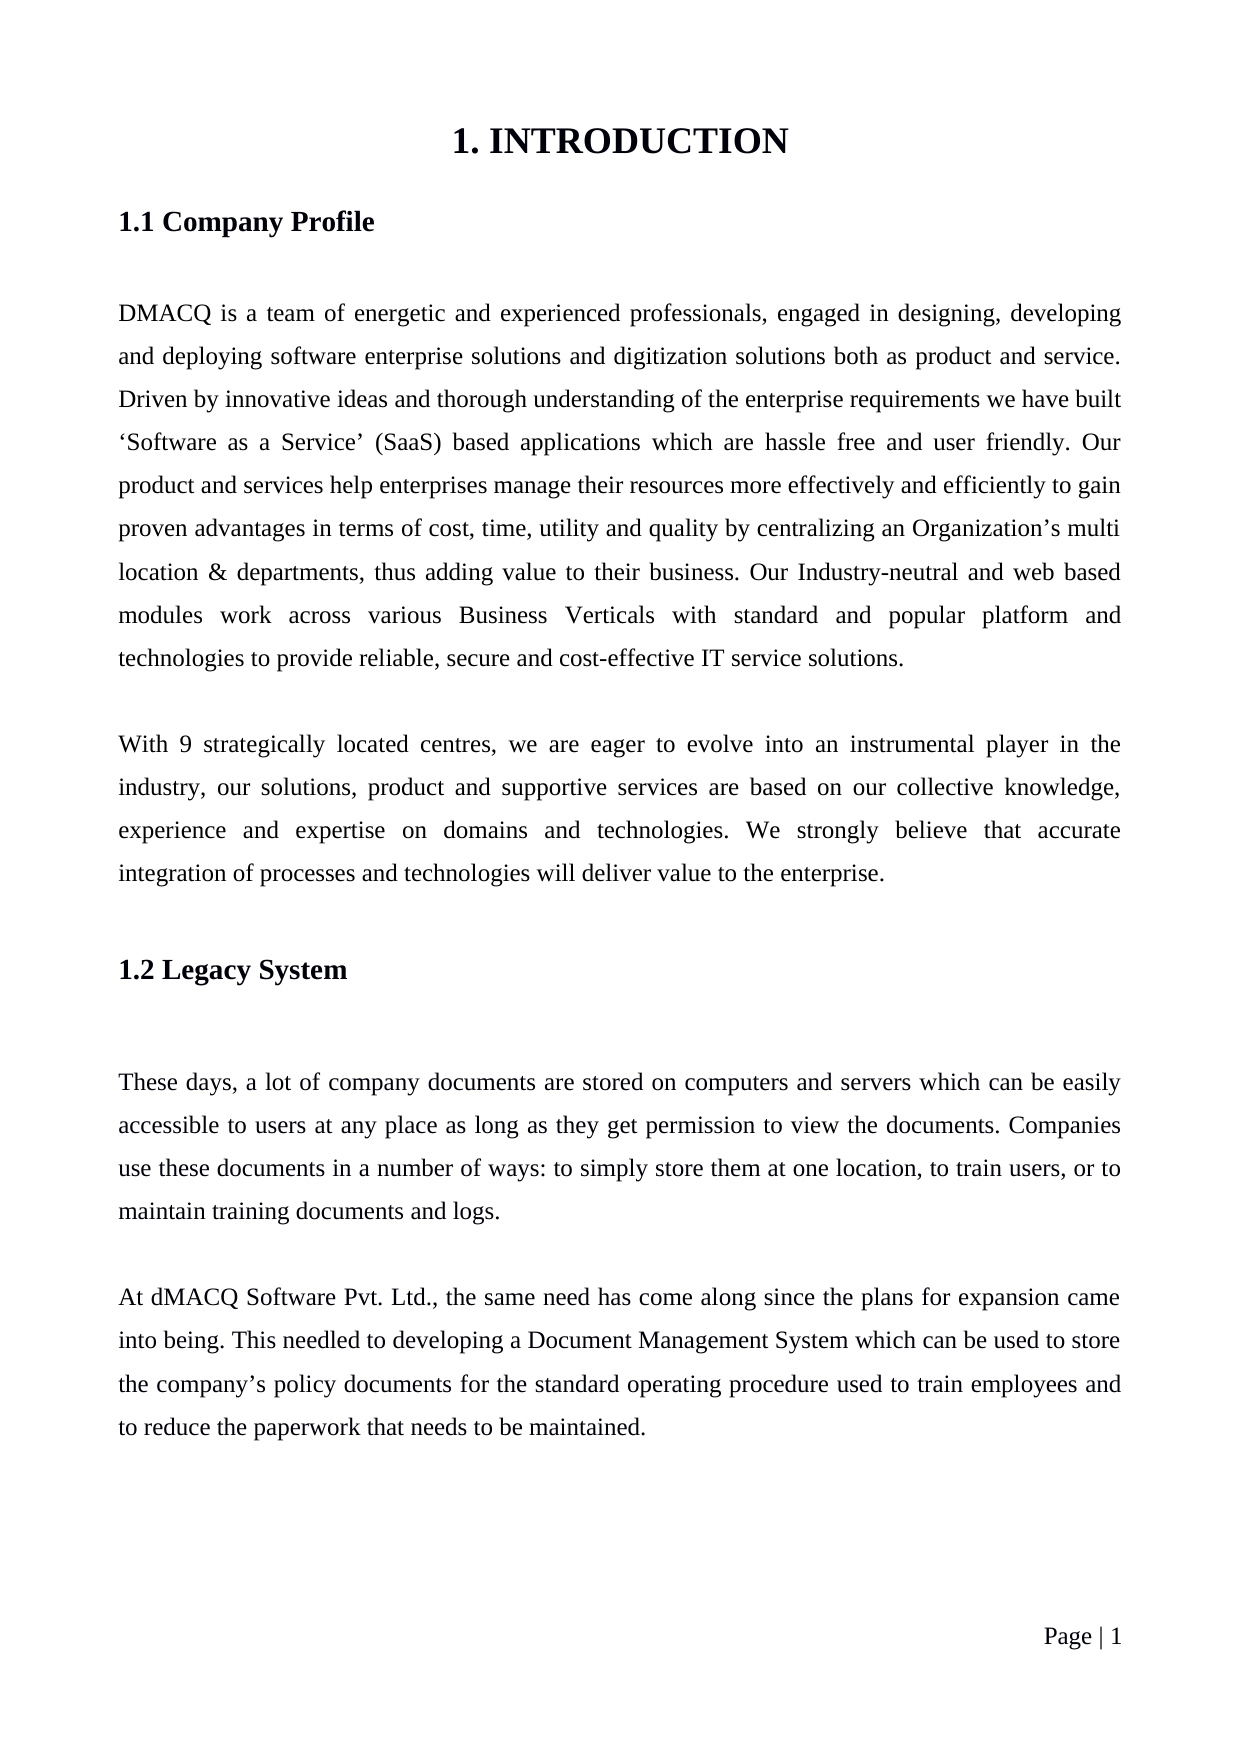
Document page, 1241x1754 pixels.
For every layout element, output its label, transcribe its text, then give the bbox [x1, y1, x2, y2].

subtitle 1.1 Company Profile [118, 204, 1122, 238]
text These days, a lot of company documents are stored on computers and servers which can be easily accessible to users at any place as long as they get permission to view the documents. Companies use these documents in a number of ways: to simply store them at one location, to train users, or to maintain training documents and logs. [118, 1067, 1122, 1225]
subtitle 1.2 Legacy System [118, 952, 1122, 985]
text DMACQ is a team of energetic and experienced professionals, engaged in designing, developing and deploying software enterprise solutions and digitization solutions both as product and service. Driven by innovative ideas and thorough understanding of the enterprise requirements we have built ‘Software as a Service’ (SaaS) based applications which are hassle free and user friendly. Our product and services help enterprises manage their resources more effectively and efficiently to gain proven advantages in terms of cost, time, utility and quality by centralizing an Organization’s multi location & departments, thus adding value to their business. Our Industry-neutral and web based modules work across various Business Verticals with standard and popular platform and technologies to provide reliable, secure and cost-effective IT service solutions. [118, 298, 1122, 672]
text With 9 strategically located centres, we are eager to evolve into an instrumental player in the industry, our solutions, product and supportive services are based on our collective knowledge, experience and expertise on domains and technologies. We strongly believe that accurate integration of processes and technologies will deliver value to the enterprise. [118, 729, 1122, 887]
subtitle INTRODUCTION [118, 118, 1122, 161]
text At dMACQ Software Pvt. Ltd., the same need has come along since the plans for expansion came into being. This needled to developing a Document Management System which can be used to store the company’s policy documents for the standard operating procedure used to train employees and to reduce the paperwork that needs to be maintained. [118, 1282, 1122, 1441]
